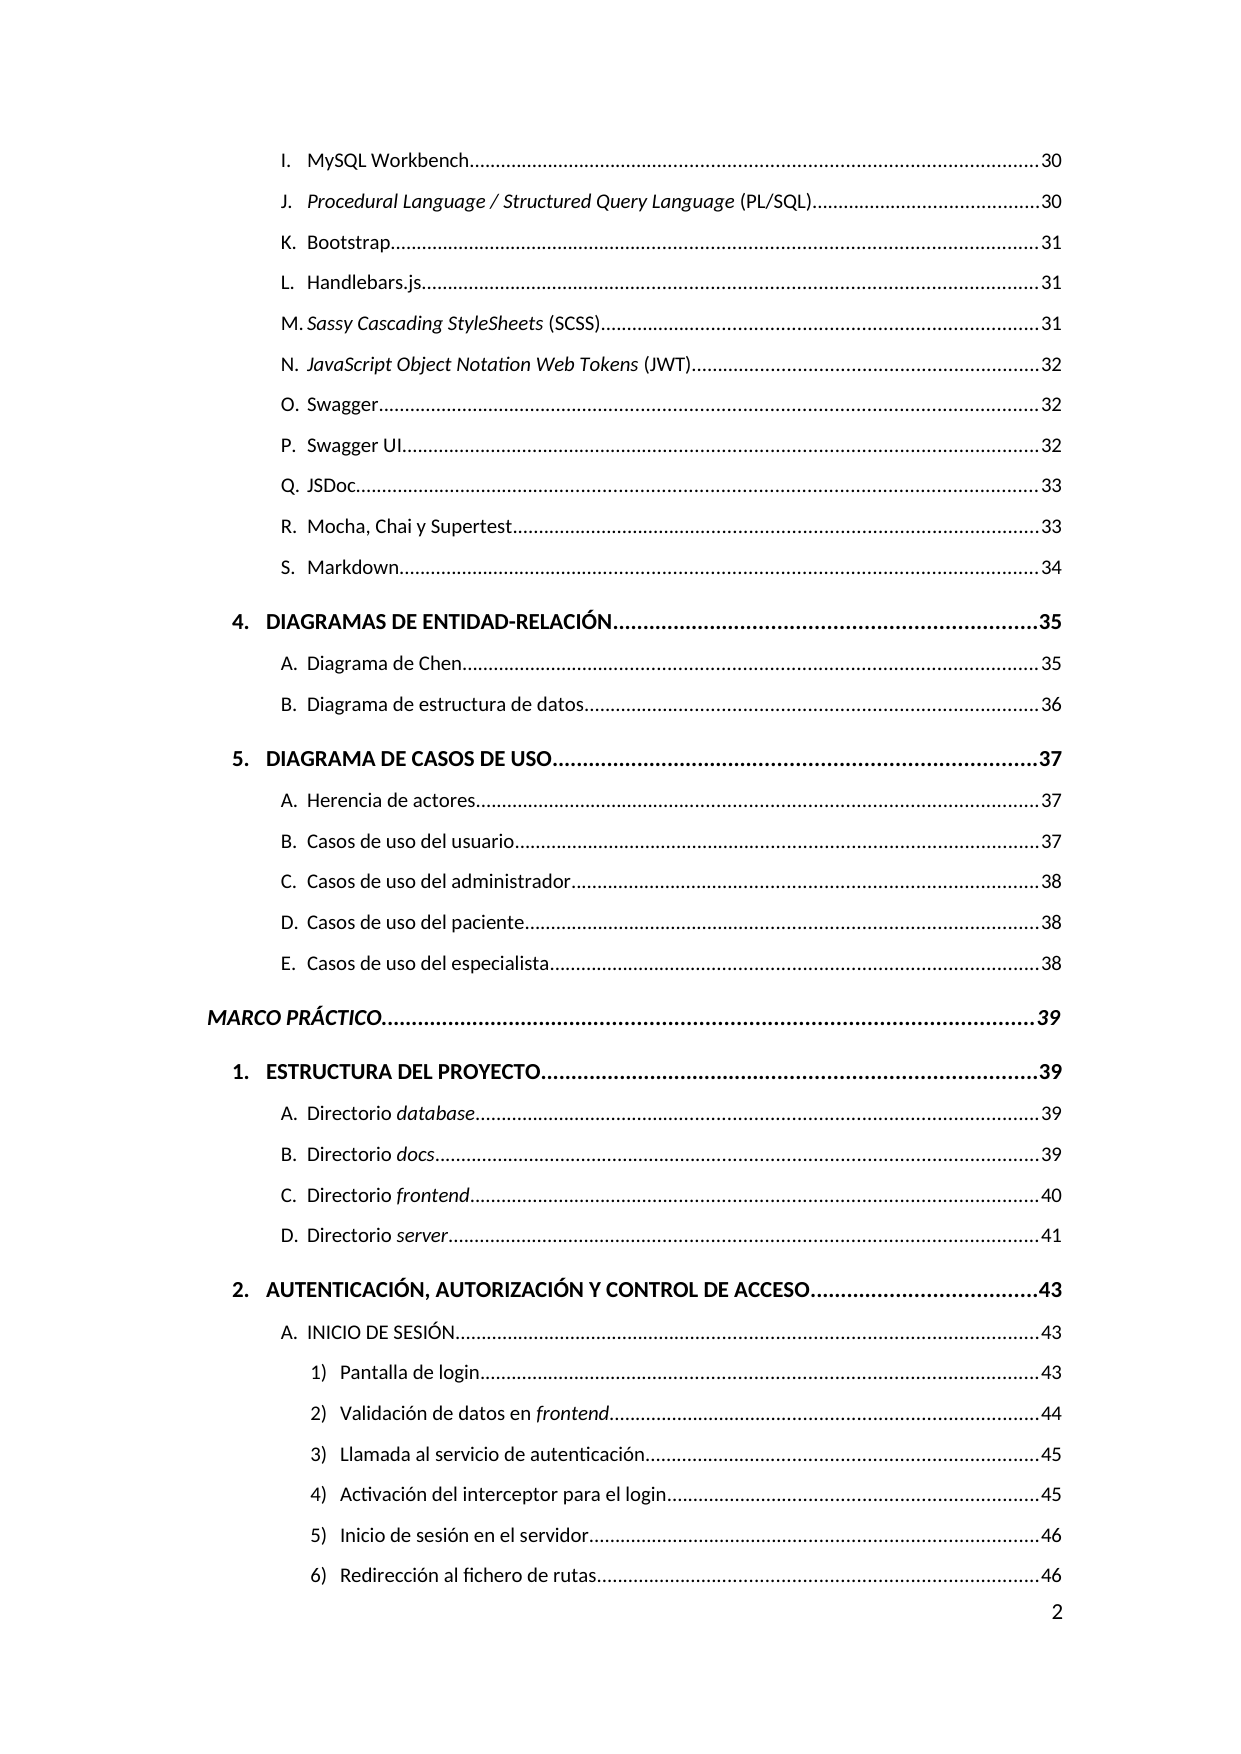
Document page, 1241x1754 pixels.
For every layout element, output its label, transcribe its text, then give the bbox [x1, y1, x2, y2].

text M. Sassy Cascading StyleSheets (SCSS) 31 [281, 310, 1063, 336]
text C. Casos de uso del administrador 38 [281, 868, 1063, 894]
text A. Directorio database 39 [281, 1101, 1063, 1126]
text B. Casos de uso del usuario 37 [281, 828, 1063, 853]
text 2. AUTENTICACIÓN, AUTORIZACIÓN Y CONTROL DE ACCESO 43 [232, 1276, 1063, 1304]
text 1) Pantalla de login 43 [310, 1359, 1063, 1385]
text I. MySQL Workbench 30 [281, 148, 1063, 173]
text K. Bootstrap 31 [281, 229, 1063, 254]
text 6) Redirección al fichero de rutas 46 [310, 1563, 1063, 1588]
text 2) Validación de datos en frontend 44 [310, 1400, 1063, 1426]
text N. JavaScript Object Notation Web Tokens (JWT) 32 [281, 351, 1063, 376]
text B. Directorio docs 39 [281, 1141, 1063, 1167]
text D. Casos de uso del paciente 38 [281, 909, 1063, 934]
text L. Handlebars.js 31 [281, 269, 1063, 295]
text 4. DIAGRAMAS DE ENTIDAD-RELACIÓN 35 [232, 607, 1063, 635]
text D. Directorio server 41 [281, 1222, 1063, 1248]
text 3) Llamada al servicio de autenticación 45 [310, 1441, 1063, 1466]
text A. INICIO DE SESIÓN 43 [281, 1319, 1063, 1344]
text J. Procedural Language / Structured Query Language (PL/SQL) 30 [281, 188, 1063, 214]
text 1. ESTRUCTURA DEL PROYECTO 39 [232, 1057, 1063, 1085]
text A. Diagrama de Chen 35 [281, 650, 1063, 676]
text MARCO PRÁCTICO 39 [207, 1003, 1063, 1031]
text Q. JSDoc 33 [281, 473, 1063, 498]
text O. Swagger 32 [281, 391, 1063, 417]
text C. Directorio frontend 40 [281, 1182, 1063, 1207]
text A. Herencia de actores 37 [281, 787, 1063, 813]
text 4) Activación del interceptor para el login 45 [310, 1481, 1063, 1507]
text E. Casos de uso del especialista 38 [281, 950, 1063, 975]
text 5) Inicio de sesión en el servidor 46 [310, 1522, 1063, 1547]
text 5. DIAGRAMA DE CASOS DE USO 37 [232, 744, 1063, 772]
text S. Markdown 34 [281, 554, 1063, 579]
text B. Diagrama de estructura de datos 36 [281, 691, 1063, 716]
text R. Mocha, Chai y Supertest 33 [281, 513, 1063, 539]
text P. Swagger UI 32 [281, 432, 1063, 457]
